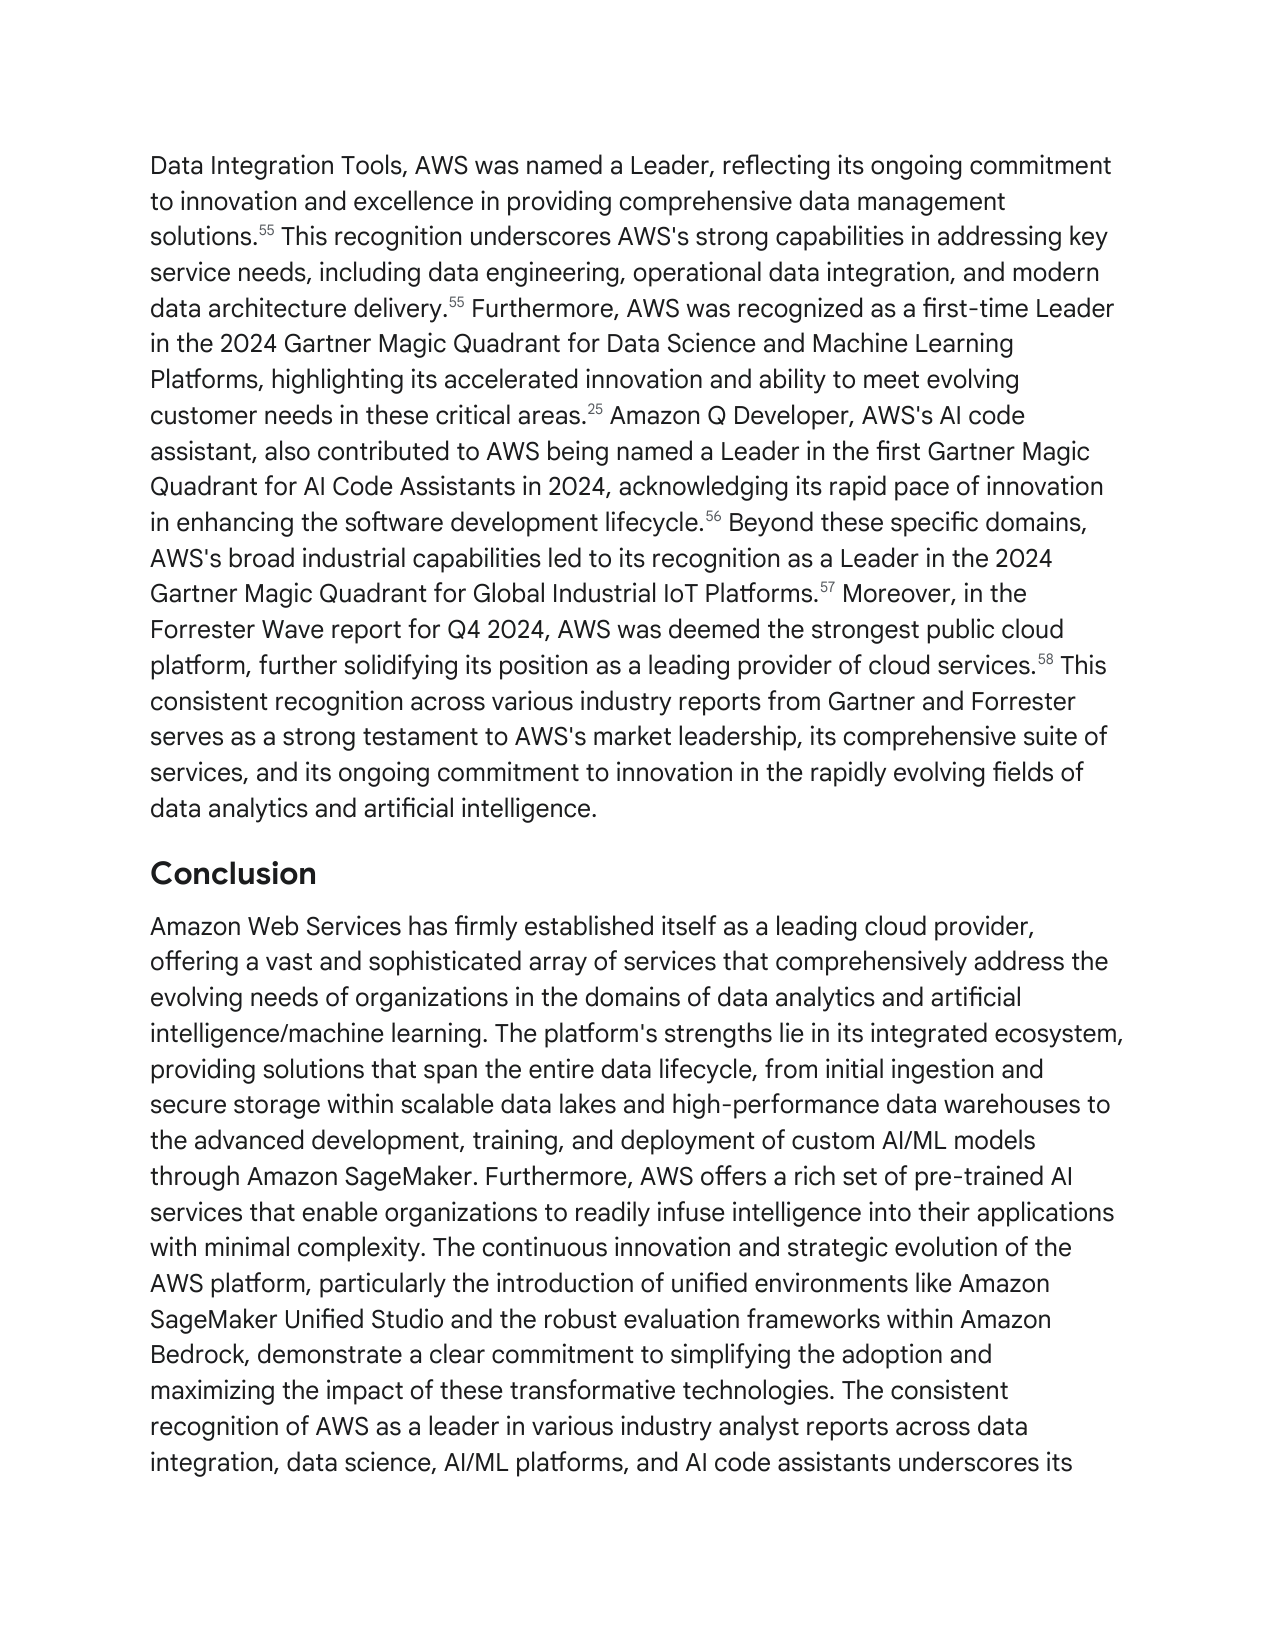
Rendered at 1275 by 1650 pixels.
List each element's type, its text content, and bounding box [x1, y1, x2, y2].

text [150, 150, 1125, 824]
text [150, 911, 1125, 1478]
subtitle Conclusion [150, 854, 1125, 893]
